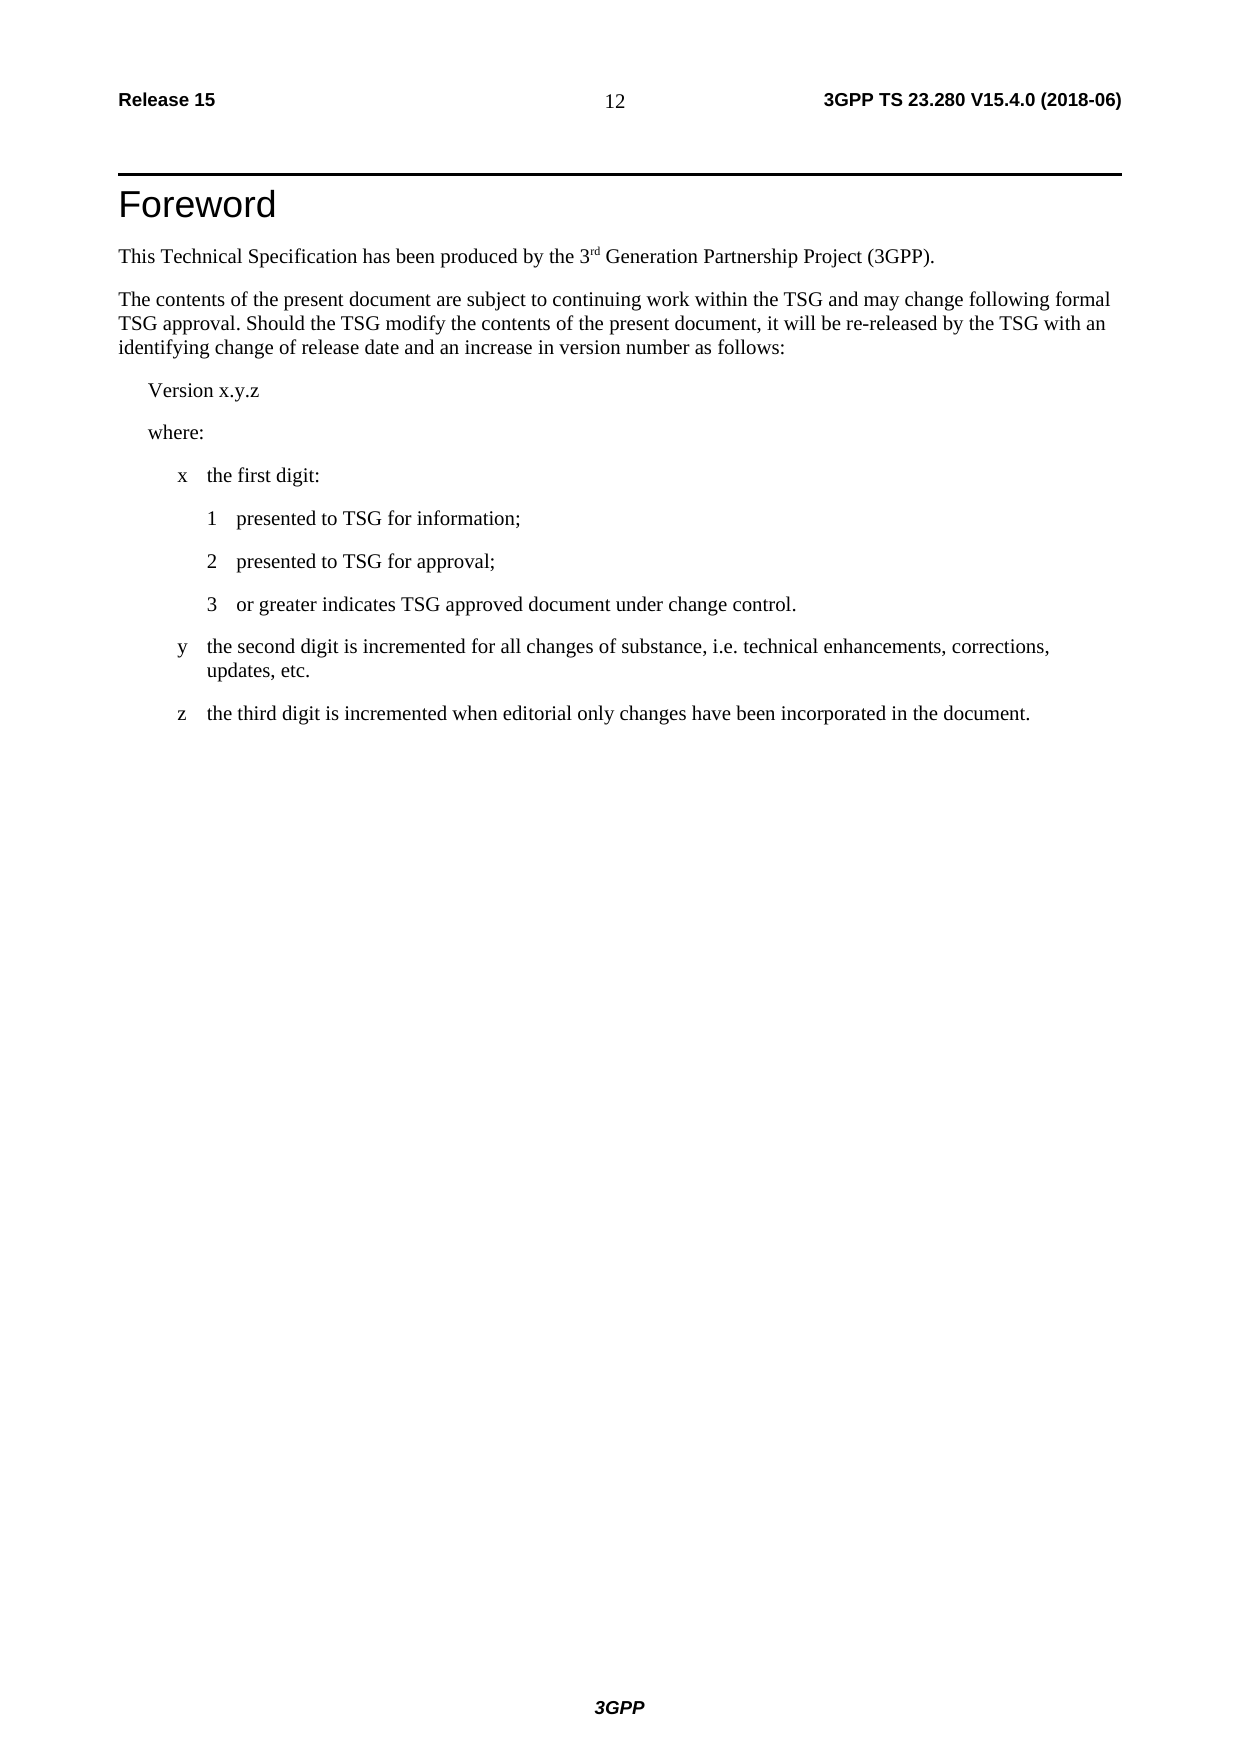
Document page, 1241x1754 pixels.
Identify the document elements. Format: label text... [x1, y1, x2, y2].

text This Technical Specification has been produced by the 3rd Generation Partnership Project (3GPP). [118, 244, 1122, 268]
text 3 or greater indicates TSG approved document under change control. [207, 592, 1122, 616]
text y the second digit is incremented for all changes of substance, i.e. technical enhancements, corrections, updates, etc. [177, 634, 1122, 682]
text x the first digit: [177, 463, 1122, 487]
subtitle Foreword [118, 176, 1122, 225]
text z the third digit is incremented when editorial only changes have been incorporated in the document. [177, 701, 1122, 725]
text 1 presented to TSG for information; [207, 506, 1122, 530]
text where: [148, 420, 1122, 444]
text Version x.y.z [148, 377, 1122, 402]
text 2 presented to TSG for approval; [207, 549, 1122, 573]
text The contents of the present document are subject to continuing work within the TSG and may change following formal TSG approval. Should the TSG modify the contents of the present document, it will be re-released by the TSG with an identifying change of release date and an increase in version number as follows: [118, 287, 1122, 359]
